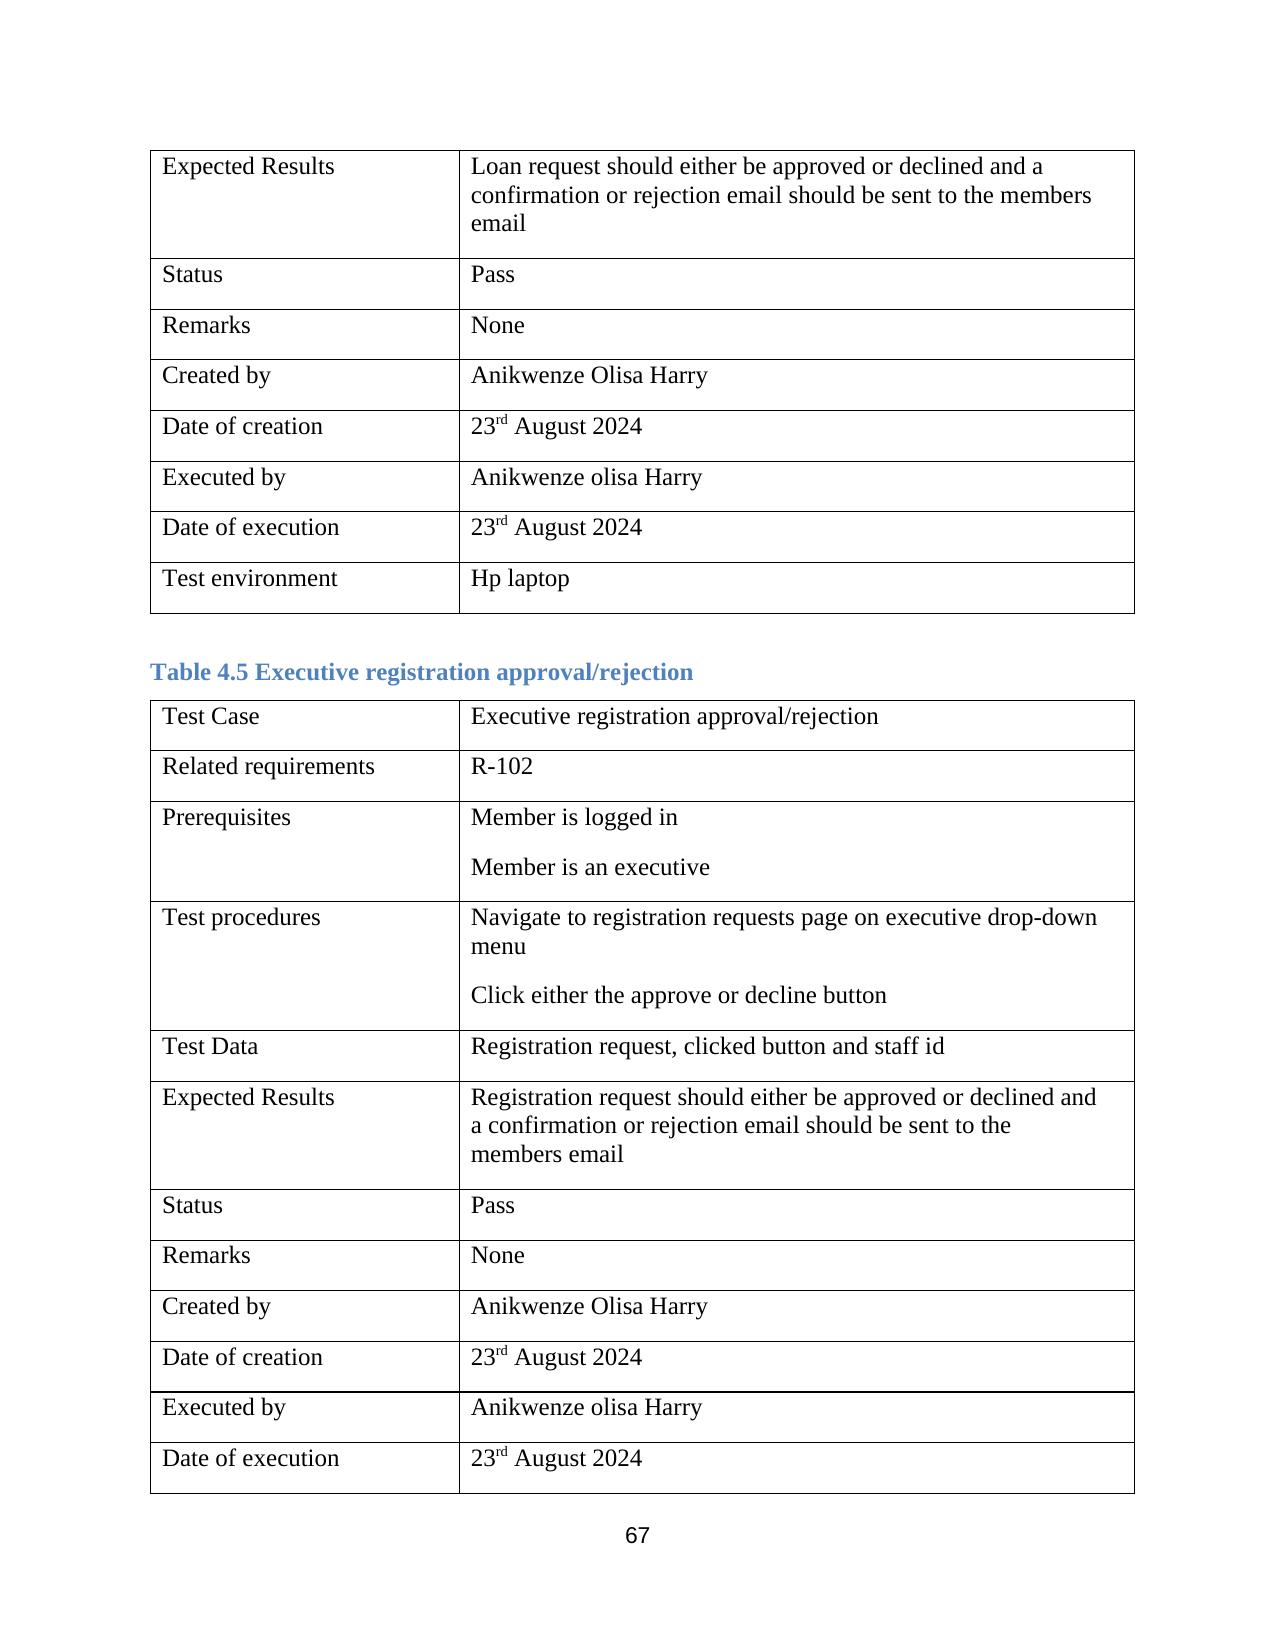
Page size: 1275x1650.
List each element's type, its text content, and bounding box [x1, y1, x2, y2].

table_cell Loan request should either be approved or declined and a confirmation or rejection email should be sent to the members email [460, 151, 1134, 258]
table_cell Anikwenze Olisa Harry [460, 360, 1134, 410]
table_cell Test procedures [151, 902, 459, 1030]
table_cell Executed by [151, 1393, 459, 1442]
table_cell Member is logged in Member is an executive [460, 802, 1134, 901]
table_cell Date of execution [151, 1443, 459, 1493]
table_cell Remarks [151, 310, 459, 359]
table_cell Created by [151, 1291, 459, 1341]
table_cell Executed by [151, 462, 459, 511]
table_cell Anikwenze olisa Harry [460, 1393, 1134, 1442]
table_cell Date of execution [151, 512, 459, 562]
table_cell 23rd August 2024 [460, 1342, 1134, 1391]
table_cell Test environment [151, 563, 459, 612]
table_cell Remarks [151, 1241, 459, 1290]
table_cell None [460, 310, 1134, 359]
table_cell None [460, 1241, 1134, 1290]
table_cell Expected Results [151, 151, 459, 258]
table_cell Anikwenze Olisa Harry [460, 1291, 1134, 1341]
table_cell 23rd August 2024 [460, 512, 1134, 562]
table_cell Pass [460, 1190, 1134, 1239]
text Table 4.5 Executive registration approval/rejection [150, 657, 1125, 685]
table_cell Prerequisites [151, 802, 459, 901]
table_cell Registration request should either be approved or declined and a confirmation or rejection email should be sent to the members email [460, 1082, 1134, 1189]
table_cell Navigate to registration requests page on executive drop-down menu Click either the approve or decline button [460, 902, 1134, 1030]
table_cell Pass [460, 259, 1134, 309]
table_cell Status [151, 1190, 459, 1239]
table_cell Hp laptop [460, 563, 1134, 612]
table_cell Anikwenze olisa Harry [460, 462, 1134, 511]
table_cell Test Data [151, 1031, 459, 1081]
table_cell 23rd August 2024 [460, 1443, 1134, 1493]
table_header Test Case [151, 701, 459, 750]
table_cell Date of creation [151, 411, 459, 461]
table_cell Date of creation [151, 1342, 459, 1391]
table_cell Status [151, 259, 459, 309]
table_cell Expected Results [151, 1082, 459, 1189]
table_cell R-102 [460, 751, 1134, 801]
table_cell Related requirements [151, 751, 459, 801]
table_header Executive registration approval/rejection [460, 701, 1134, 750]
table_cell 23rd August 2024 [460, 411, 1134, 461]
table_cell Registration request, clicked button and staff id [460, 1031, 1134, 1081]
table_cell Created by [151, 360, 459, 410]
